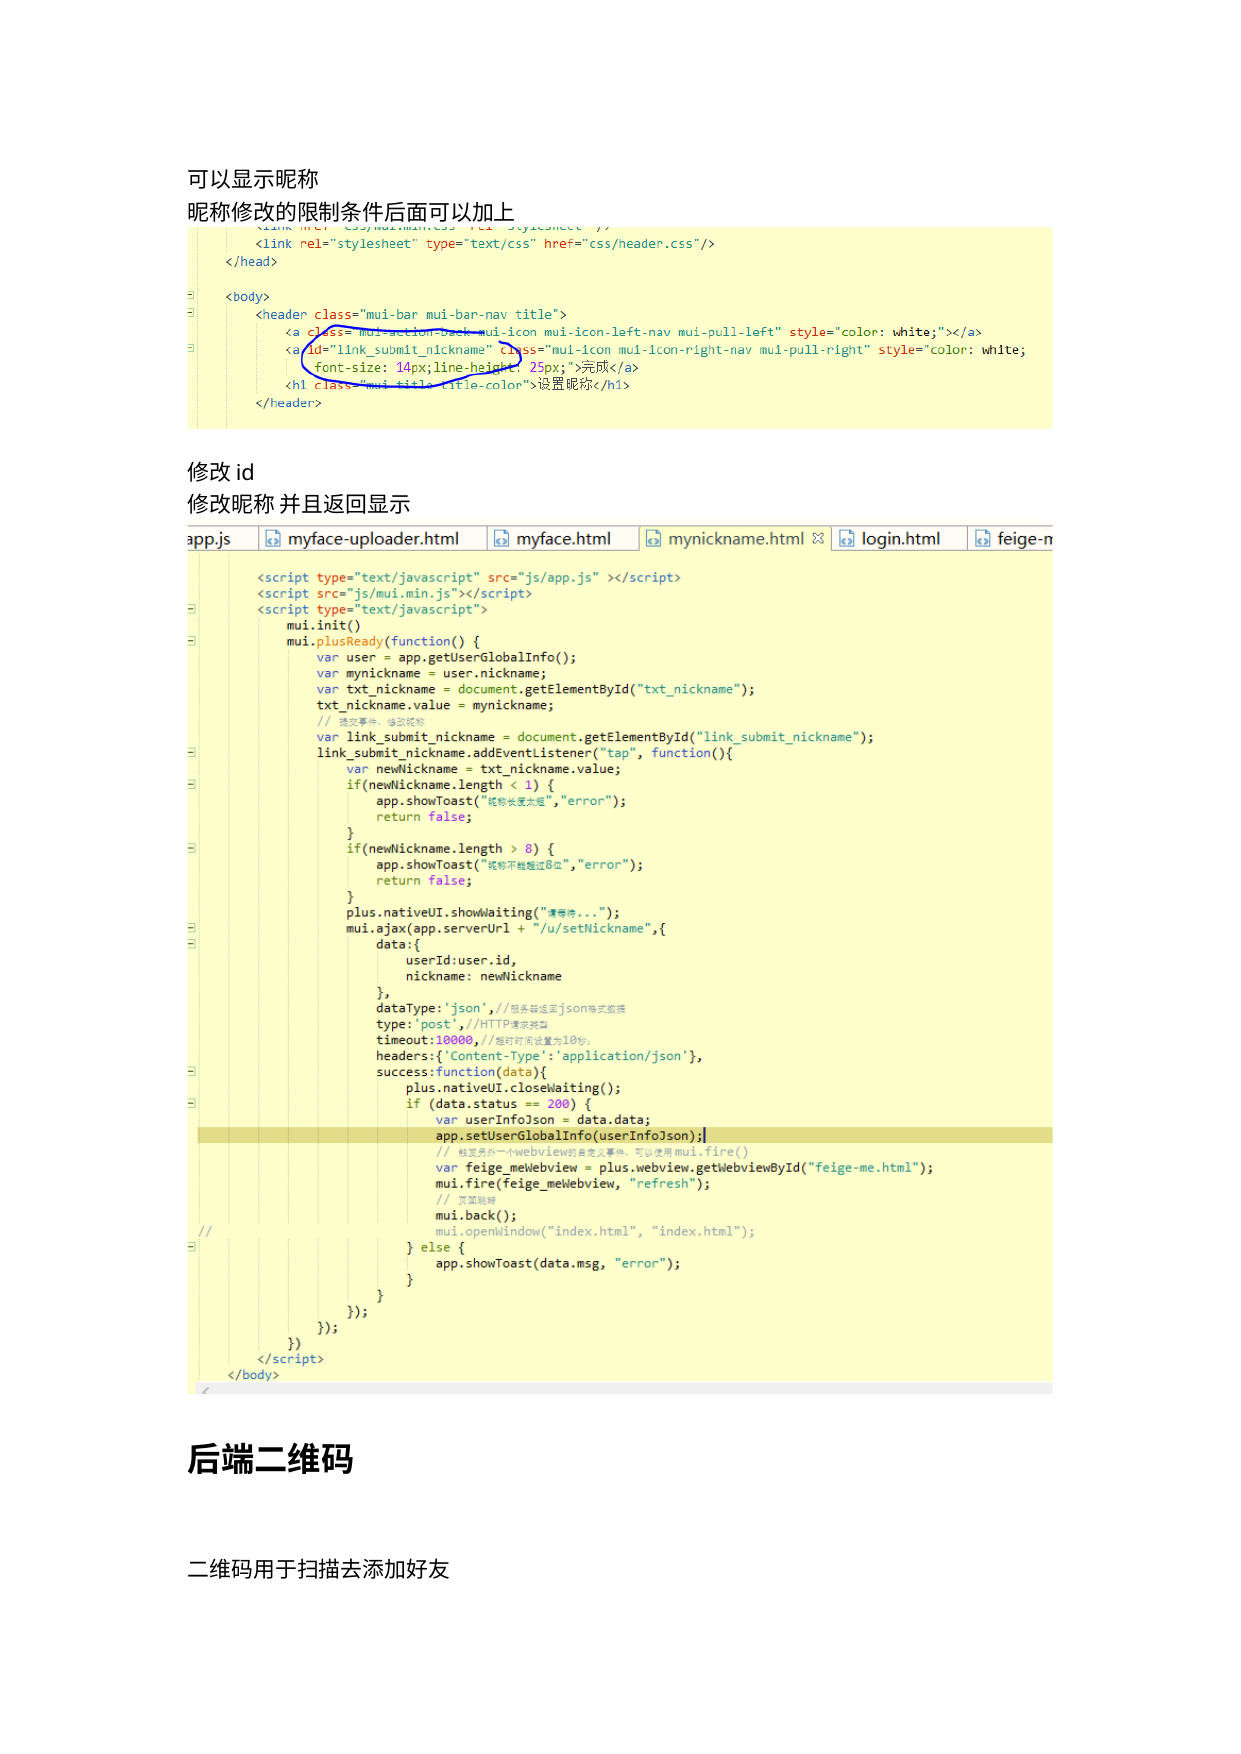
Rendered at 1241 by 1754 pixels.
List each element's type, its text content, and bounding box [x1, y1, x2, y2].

text 修改昵称 并且返回显示 [187, 487, 1053, 519]
text 修改id [187, 454, 1053, 487]
picture [187, 519, 1053, 1394]
text 昵称修改的限制条件后面可以加上 [187, 194, 1053, 227]
subtitle 后端二维码 [187, 1424, 1053, 1489]
text 二维码用于扫描去添加好友 [187, 1551, 1053, 1584]
picture [187, 227, 1053, 429]
text 可以显示昵称 [187, 162, 1053, 194]
